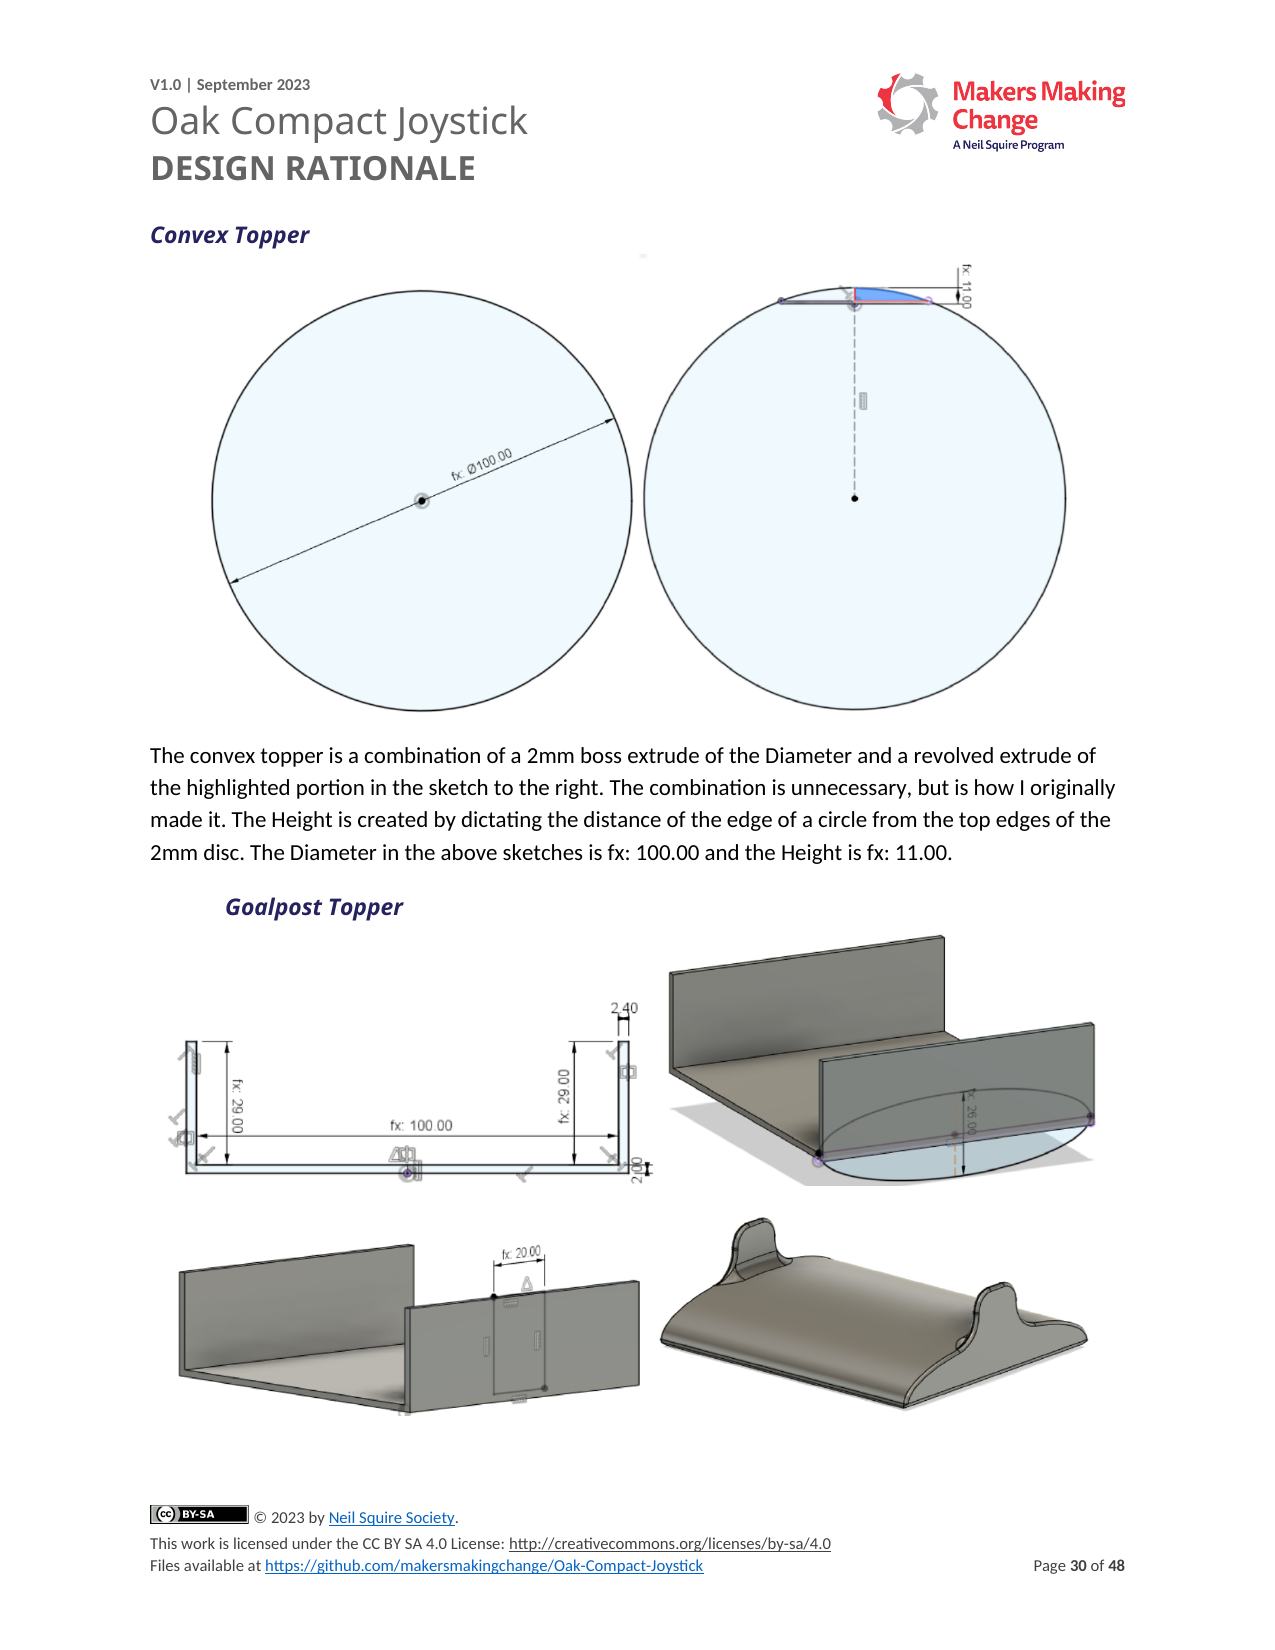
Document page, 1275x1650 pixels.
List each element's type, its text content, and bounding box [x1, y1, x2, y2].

subtitle Goalpost Topper [150, 891, 1125, 922]
picture [200, 254, 1075, 717]
picture [150, 1505, 249, 1524]
picture [877, 73, 1125, 152]
picture [166, 926, 1110, 1186]
subtitle Convex Topper [150, 218, 1125, 250]
picture [171, 1210, 1104, 1416]
text The convex topper is a combination of a 2mm boss extrude of the Diameter and a revolved extrude of the highlighted portion in the sketch to the right. The combination is unnecessary, but is how I originally made it. The Height is created by dictating the distance of the edge of a circle from the top edges of the 2mm disc. The Diameter in the above sketches is fx: 100.00 and the Height is fx: 11.00. [150, 741, 1125, 866]
